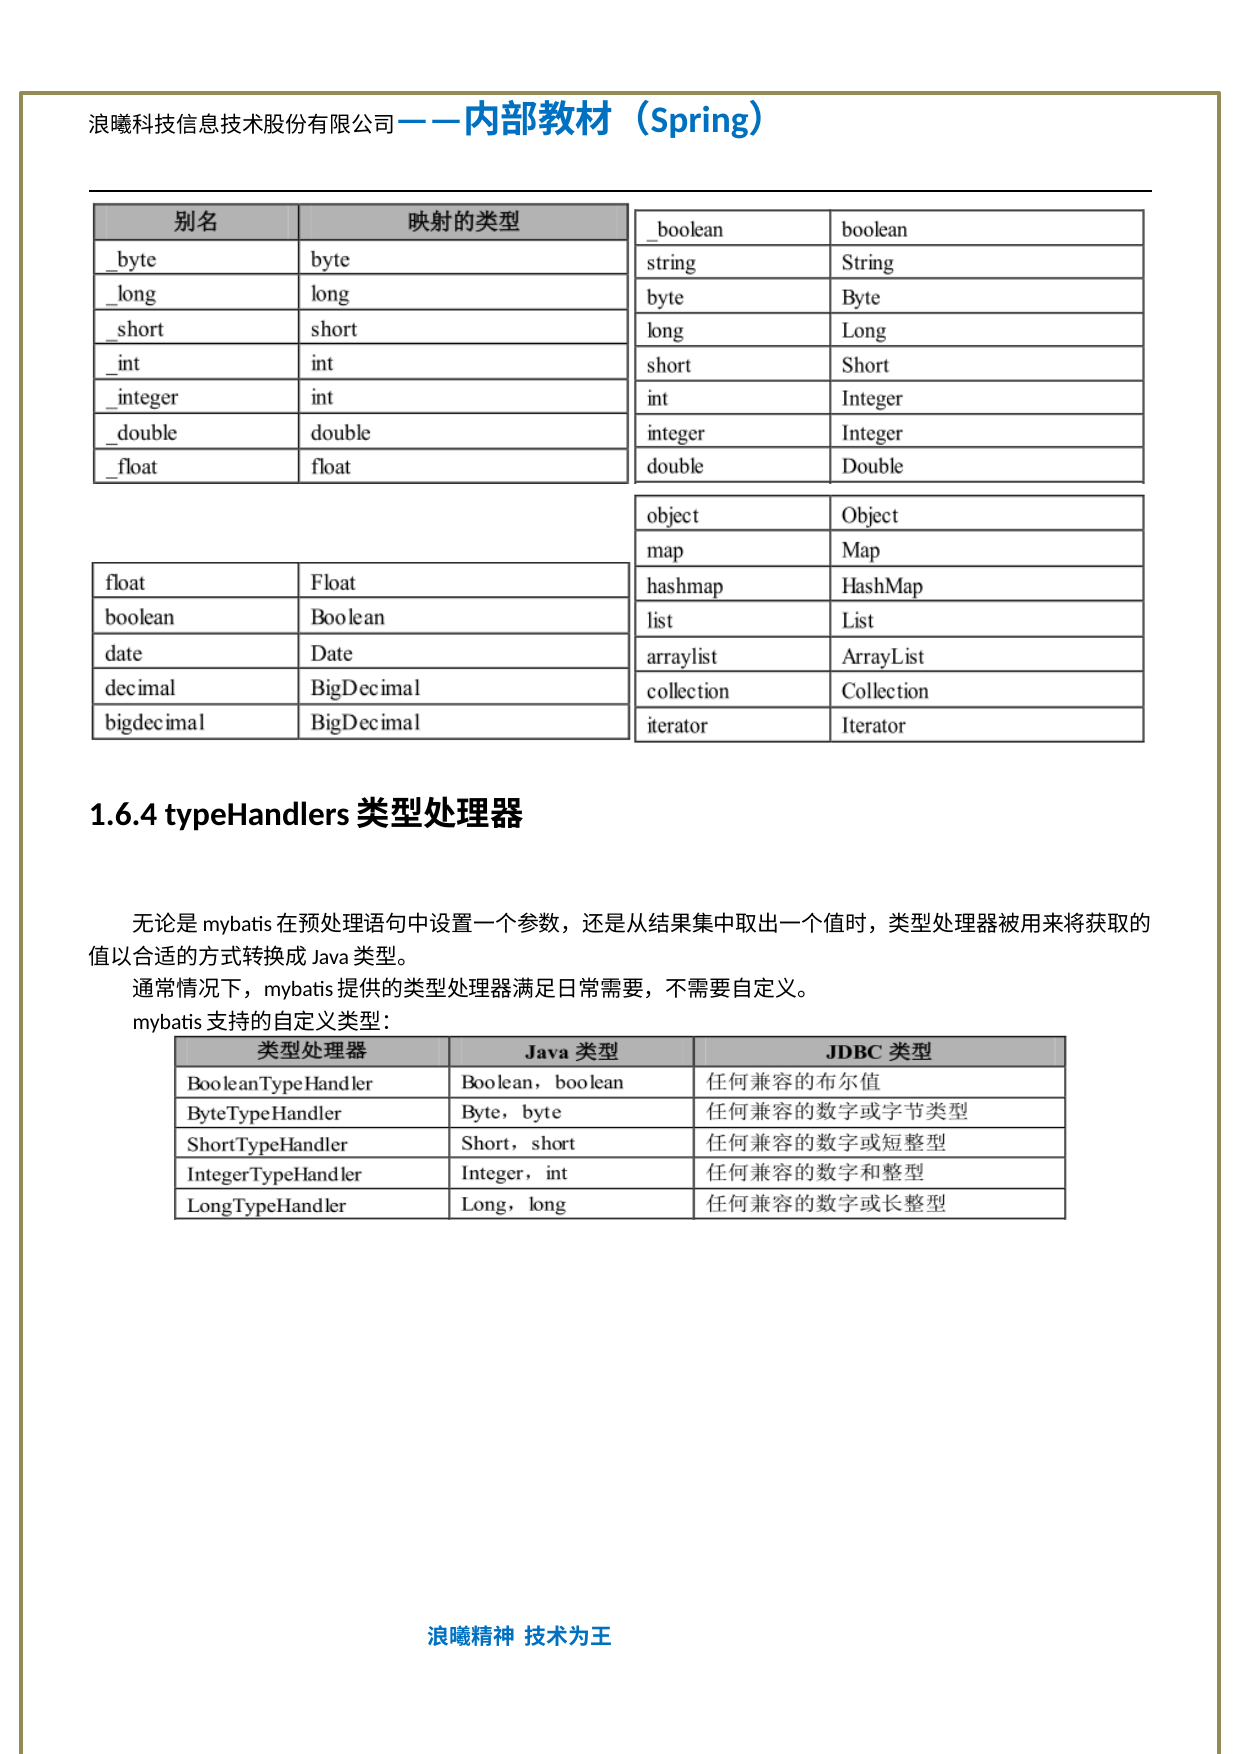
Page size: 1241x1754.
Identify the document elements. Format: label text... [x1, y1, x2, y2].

picture [88, 491, 1146, 744]
picture [88, 198, 1146, 484]
text 无论是mybatis在预处理语句中设置一个参数，还是从结果集中取出一个值时，类型处理器被用来将获取的值以合适的方式转换成Java类型。 [89, 906, 1152, 971]
subtitle 1.6.4 typeHandlers类型处理器 [89, 778, 1152, 843]
text mybatis支持的自定义类型： [89, 1003, 1152, 1036]
text 通常情况下，mybatis提供的类型处理器满足日常需要，不需要自定义。 [89, 971, 1152, 1003]
picture [168, 1035, 1072, 1220]
